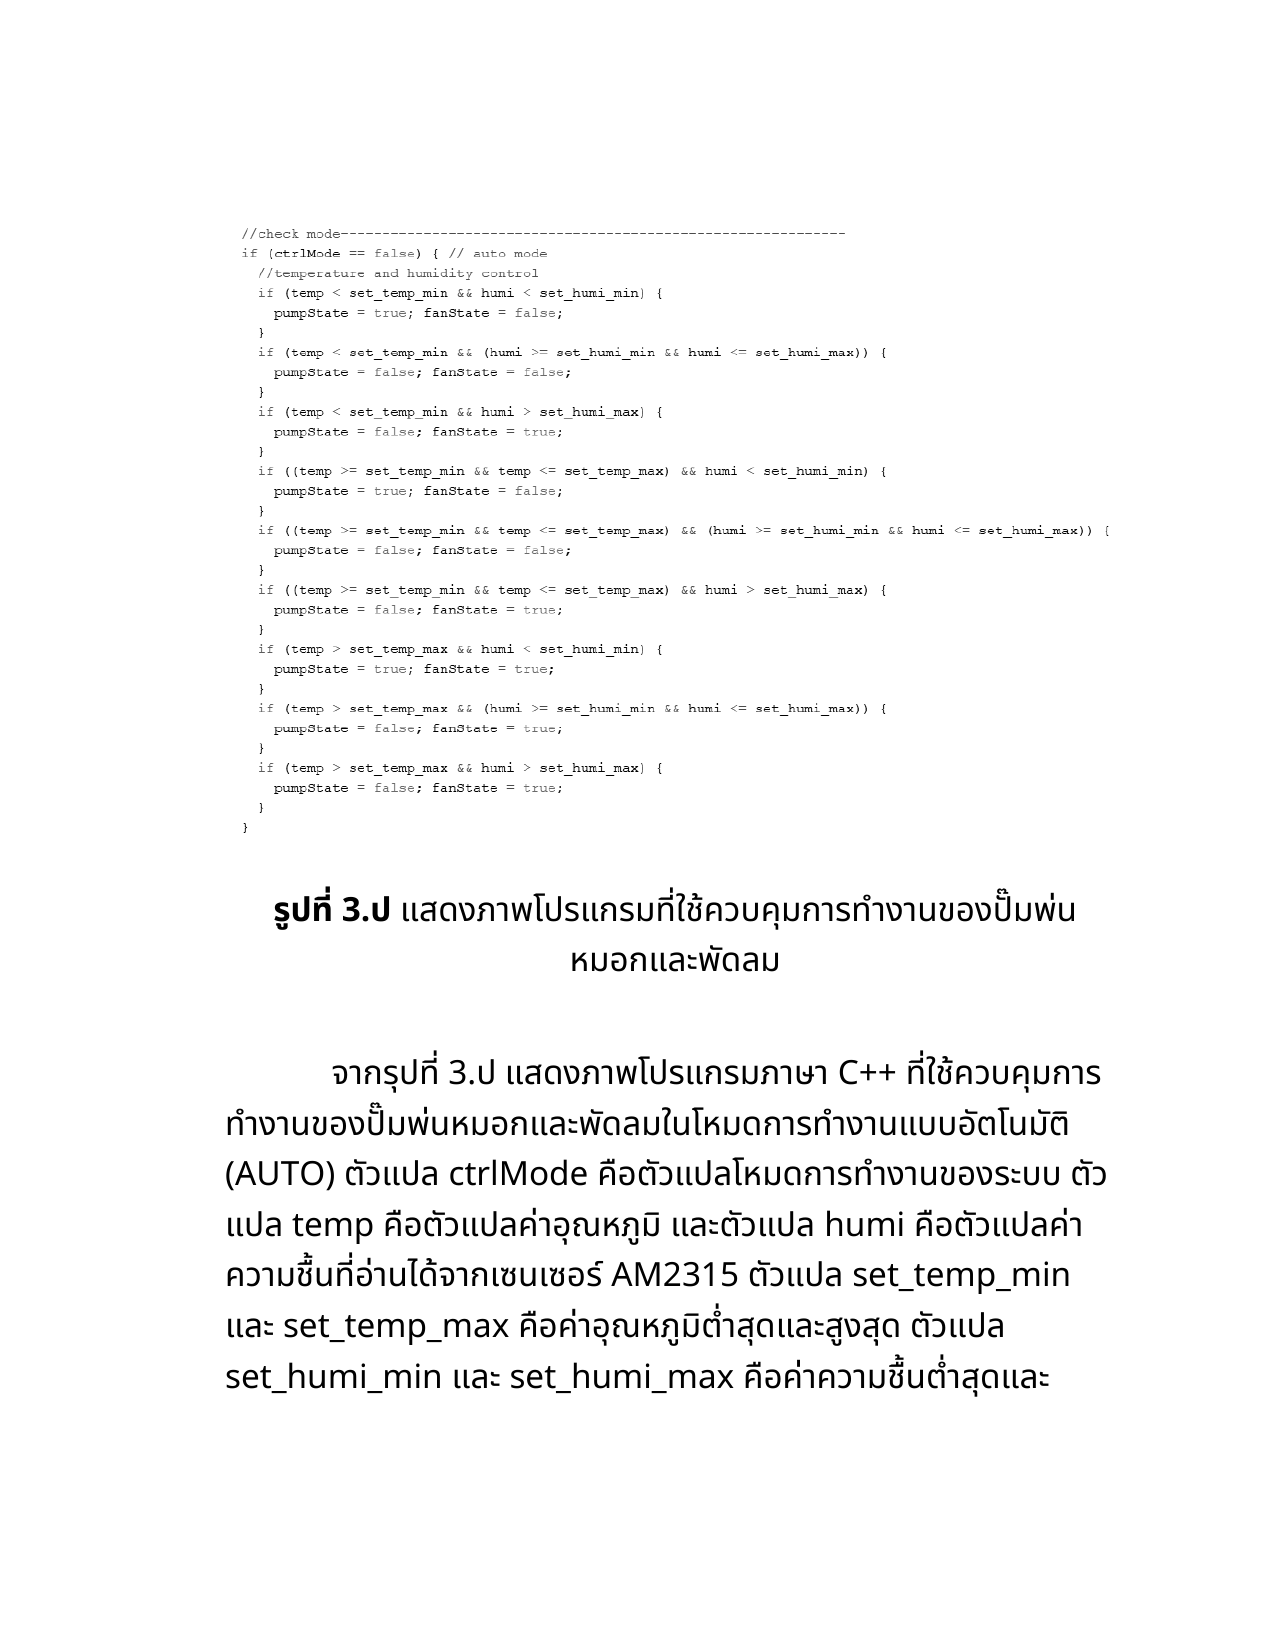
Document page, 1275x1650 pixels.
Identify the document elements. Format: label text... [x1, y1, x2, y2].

table_header รูปที่ 3.ป แสดงภาพโปรแกรมที่ใช้ควบคุมการทำงานของปั๊มพ่นหมอกและพัดลม [225, 225, 1125, 987]
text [225, 1049, 1125, 1403]
